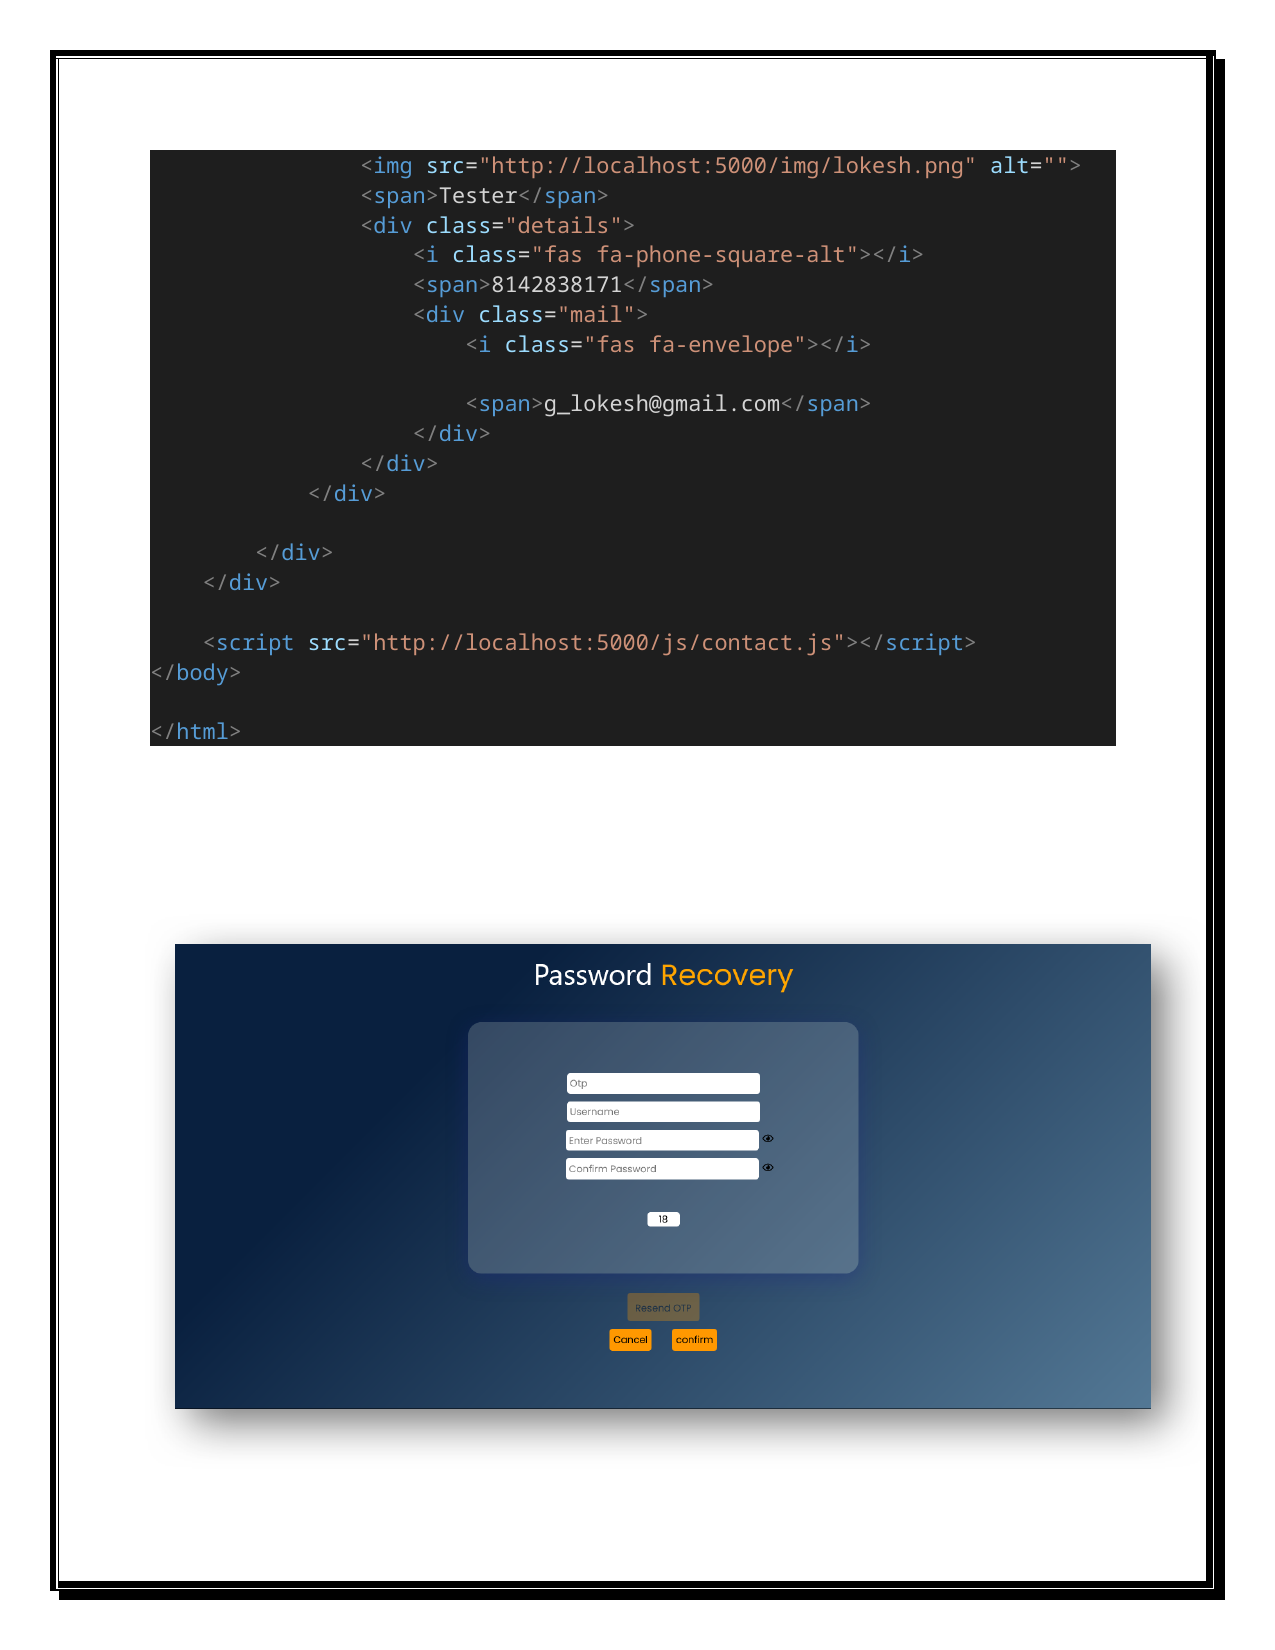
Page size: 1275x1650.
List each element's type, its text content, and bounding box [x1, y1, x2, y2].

text </div> [150, 567, 1116, 597]
text <i class="fas fa-phone-square-alt"></i> [150, 239, 1116, 269]
text </div> [150, 478, 1116, 507]
text <img src="http://localhost:5000/img/lokesh.png" alt=""> [150, 150, 1116, 180]
text </body> [150, 656, 1116, 686]
text <i class="fas fa-envelope"></i> [150, 329, 1116, 358]
text <span>8142838171</span> [150, 269, 1116, 299]
text </div> [150, 418, 1116, 448]
text <div class="details"> [150, 209, 1116, 239]
text <span>g_lokesh@gmail.com</span> [150, 388, 1116, 418]
text </div> [150, 448, 1116, 478]
text <span>Tester</span> [150, 180, 1116, 209]
text <div class="mail"> [150, 299, 1116, 329]
text <script src="http://localhost:5000/js/contact.js"></script> [150, 627, 1116, 656]
text </div> [150, 537, 1116, 567]
picture [175, 944, 1151, 1409]
text </html> [150, 716, 1116, 746]
